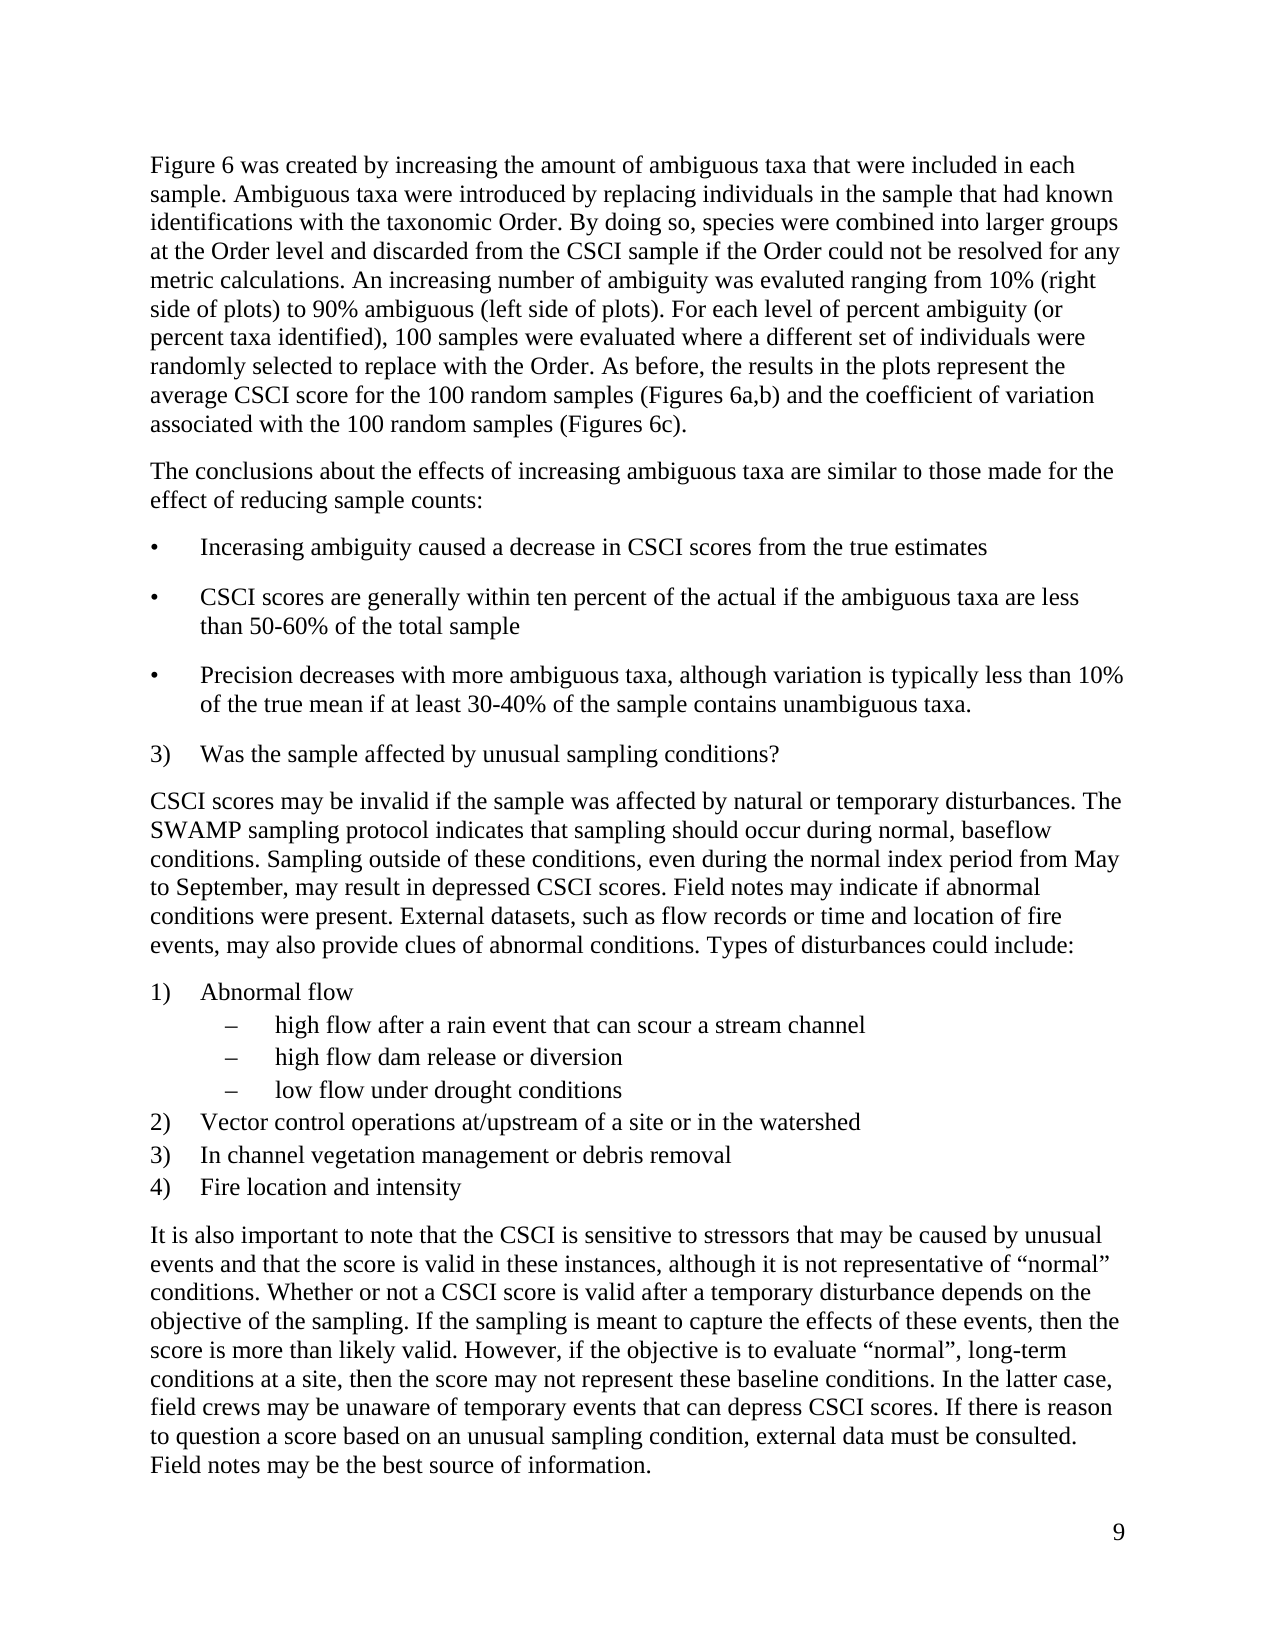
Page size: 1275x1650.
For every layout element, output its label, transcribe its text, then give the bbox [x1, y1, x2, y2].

list Abnormal flow [150, 977, 1125, 1006]
text It is also important to note that the CSCI is sensitive to stressors that may be caused by unusual events and that the score is valid in these instances, although it is not representative of “normal” conditions. Whether or not a CSCI score is valid after a temporary disturbance depends on the objective of the sampling. If the sampling is meant to capture the effects of these events, then the score is more than likely valid. However, if the objective is to evaluate “normal”, long-term conditions at a site, then the score may not represent these baseline conditions. In the latter case, field crews may be unaware of temporary events that can depress CSCI scores. If there is reason to question a score based on an unusual sampling condition, external data must be consulted. Field notes may be the best source of information. [150, 1220, 1125, 1479]
list high flow dam release or diversion [225, 1042, 1125, 1071]
list Precision decreases with more ambiguous taxa, although variation is typically less than 10% of the true mean if at least 30-40% of the sample contains unambiguous taxa. [150, 660, 1125, 718]
list In channel vegetation management or debris removal [150, 1140, 1125, 1169]
list Incerasing ambiguity caused a decrease in CSCI scores from the true estimates [150, 532, 1125, 561]
list Fire location and intensity [150, 1172, 1125, 1201]
list Was the sample affected by unusual sampling conditions? [150, 739, 1125, 767]
text CSCI scores may be invalid if the sample was affected by natural or temporary disturbances. The SWAMP sampling protocol indicates that sampling should occur during normal, baseflow conditions. Sampling outside of these conditions, even during the normal index period from May to September, may result in depressed CSCI scores. Field notes may indicate if abnormal conditions were present. External datasets, such as flow records or time and location of fire events, may also provide clues of abnormal conditions. Types of disturbances could include: [150, 786, 1125, 959]
text The conclusions about the effects of increasing ambiguous taxa are similar to those made for the effect of reducing sample counts: [150, 456, 1125, 514]
list low flow under drought conditions [225, 1075, 1125, 1104]
text Figure 6 was created by increasing the amount of ambiguous taxa that were included in each sample. Ambiguous taxa were introduced by replacing individuals in the sample that had known identifications with the taxonomic Order. By doing so, species were combined into larger groups at the Order level and discarded from the CSCI sample if the Order could not be resolved for any metric calculations. An increasing number of ambiguity was evaluted ranging from 10% (right side of plots) to 90% ambiguous (left side of plots). For each level of percent ambiguity (or percent taxa identified), 100 samples were evaluated where a different set of individuals were randomly selected to replace with the Order. As before, the results in the plots represent the average CSCI score for the 100 random samples (Figures 6a,b) and the coefficient of variation associated with the 100 random samples (Figures 6c). [150, 150, 1125, 437]
list high flow after a rain event that can scour a stream channel [225, 1010, 1125, 1039]
list Vector control operations at/upstream of a site or in the watershed [150, 1107, 1125, 1136]
list CSCI scores are generally within ten percent of the actual if the ambiguous taxa are less than 50-60% of the total sample [150, 582, 1125, 639]
